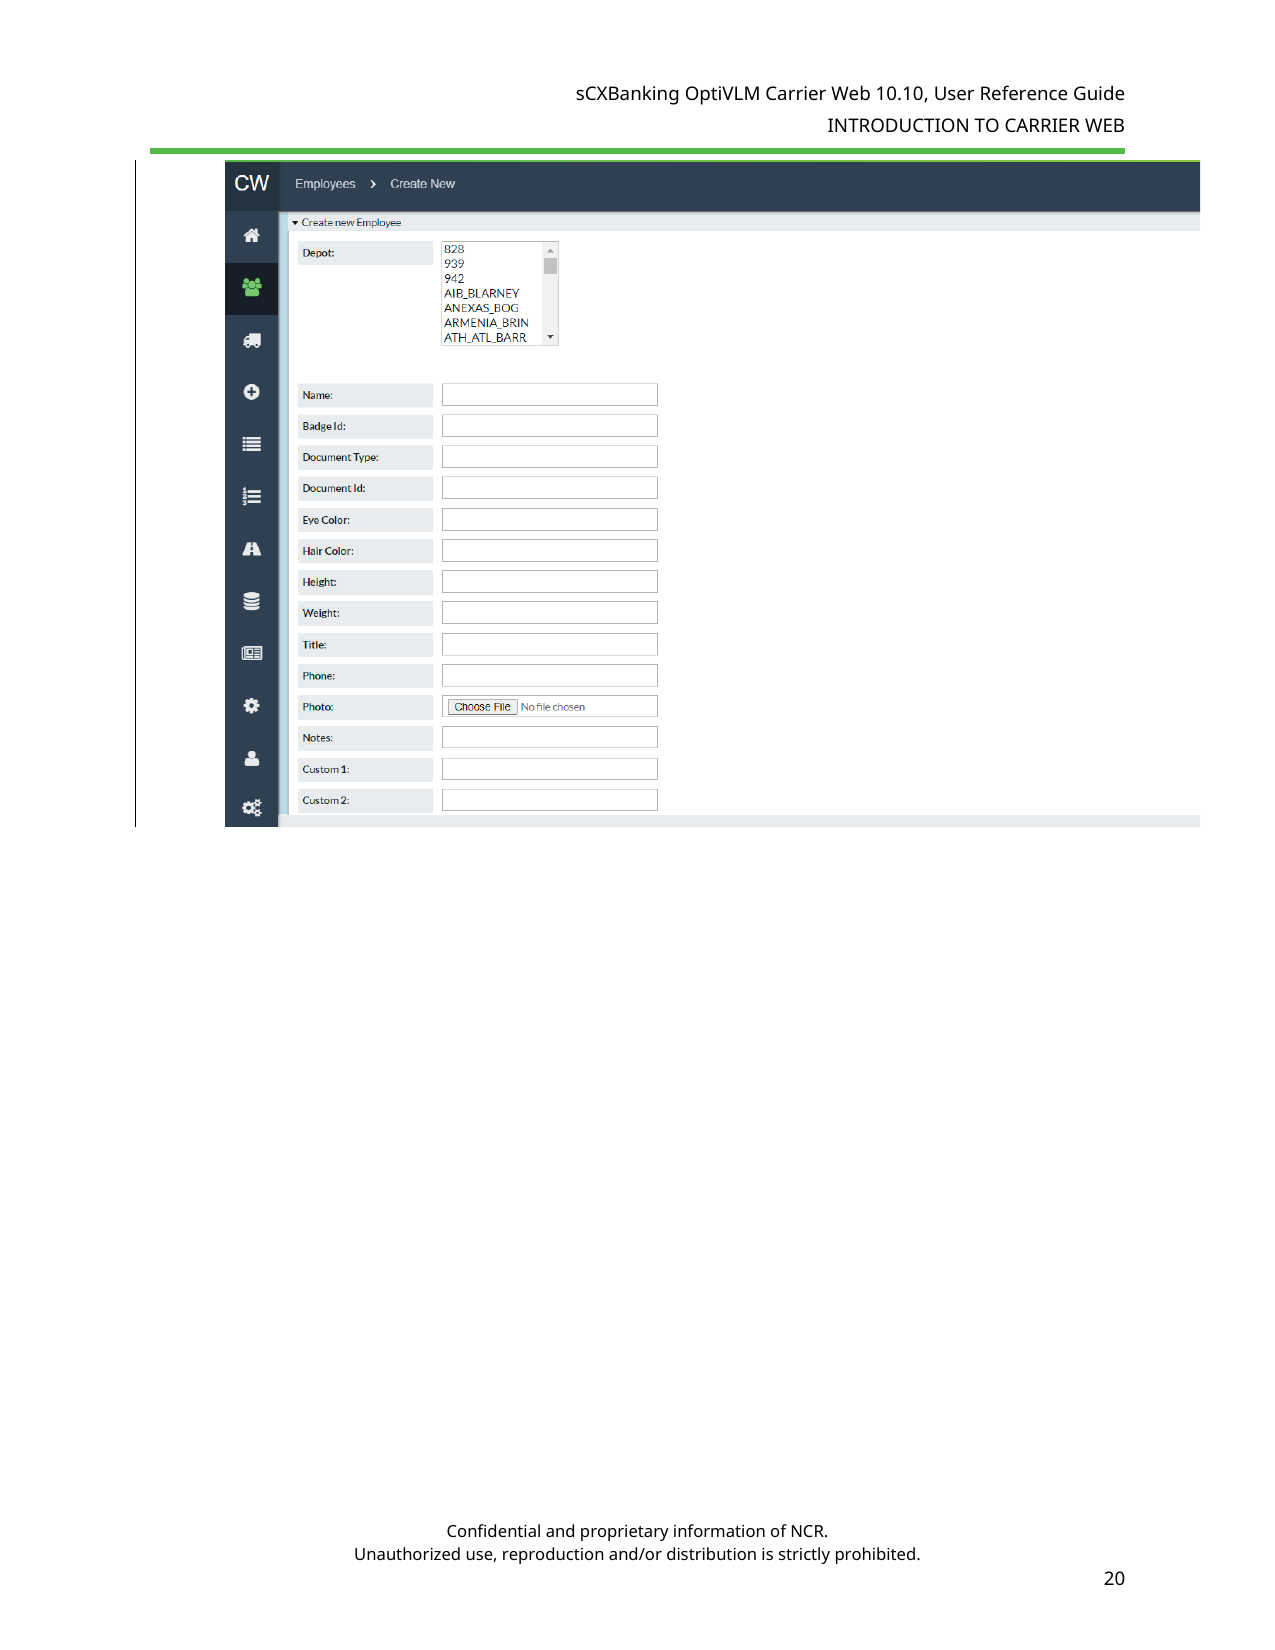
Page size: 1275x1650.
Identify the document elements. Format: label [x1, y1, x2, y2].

picture [225, 160, 1200, 827]
